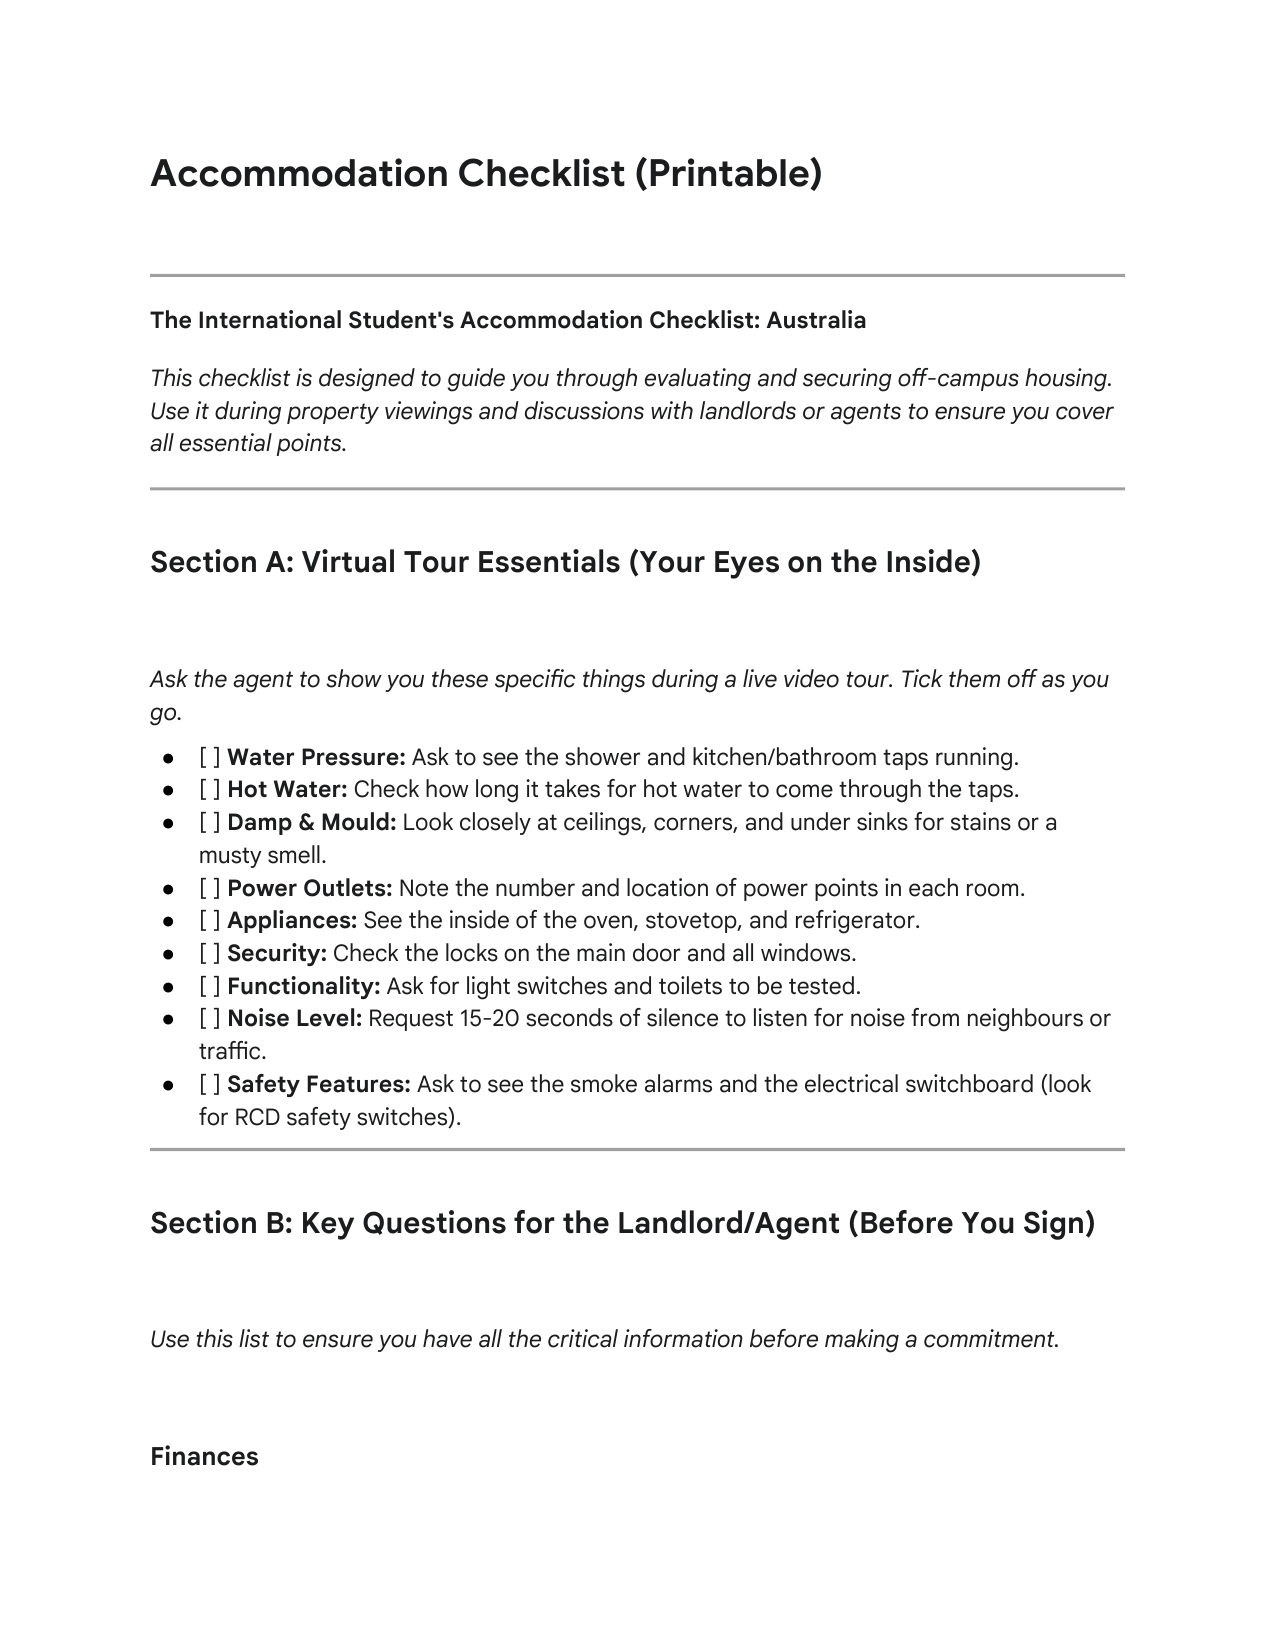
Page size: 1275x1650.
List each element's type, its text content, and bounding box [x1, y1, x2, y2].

subtitle Finances [150, 1441, 1125, 1472]
list [ ] Functionality: Ask for light switches and toilets to be tested. [161, 972, 1125, 1001]
list [ ] Power Outlets: Note the number and location of power points in each room. [161, 874, 1125, 902]
list [ ] Appliances: See the inside of the oven, stovetop, and refrigerator. [161, 906, 1125, 935]
text Use this list to ensure you have all the critical information before making a commitment. [150, 1326, 1125, 1354]
list [ ] Security: Check the locks on the main door and all windows. [161, 939, 1125, 968]
list [ ] Noise Level: Request 15-20 seconds of silence to listen for noise from neighbours or traffic. [161, 1004, 1125, 1066]
list [ ] Hot Water: Check how long it takes for hot water to come through the taps. [161, 776, 1125, 804]
text The International Student's Accommodation Checklist: Australia [150, 277, 1125, 335]
list [ ] Damp & Mould: Look closely at ceilings, corners, and under sinks for stains or a musty smell. [161, 808, 1125, 870]
list [ ] Water Pressure: Ask to see the shower and kitchen/bathroom taps running. [161, 743, 1125, 772]
text This checklist is designed to guide you through evaluating and securing off-campus housing. Use it during property viewings and discussions with landlords or agents to ensure you cover all essential points. [150, 364, 1125, 458]
text Ask the agent to show you these specific things during a live video tour. Tick them off as you go. [150, 665, 1125, 726]
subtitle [150, 150, 1125, 197]
subtitle Section A: Virtual Tour Essentials (Your Eyes on the Inside) [150, 544, 1125, 581]
subtitle Section B: Key Questions for the Landlord/Agent (Before You Sign) [150, 1205, 1125, 1241]
list [ ] Safety Features: Ask to see the smoke alarms and the electrical switchboard (look for RCD safety switches). [161, 1070, 1125, 1131]
